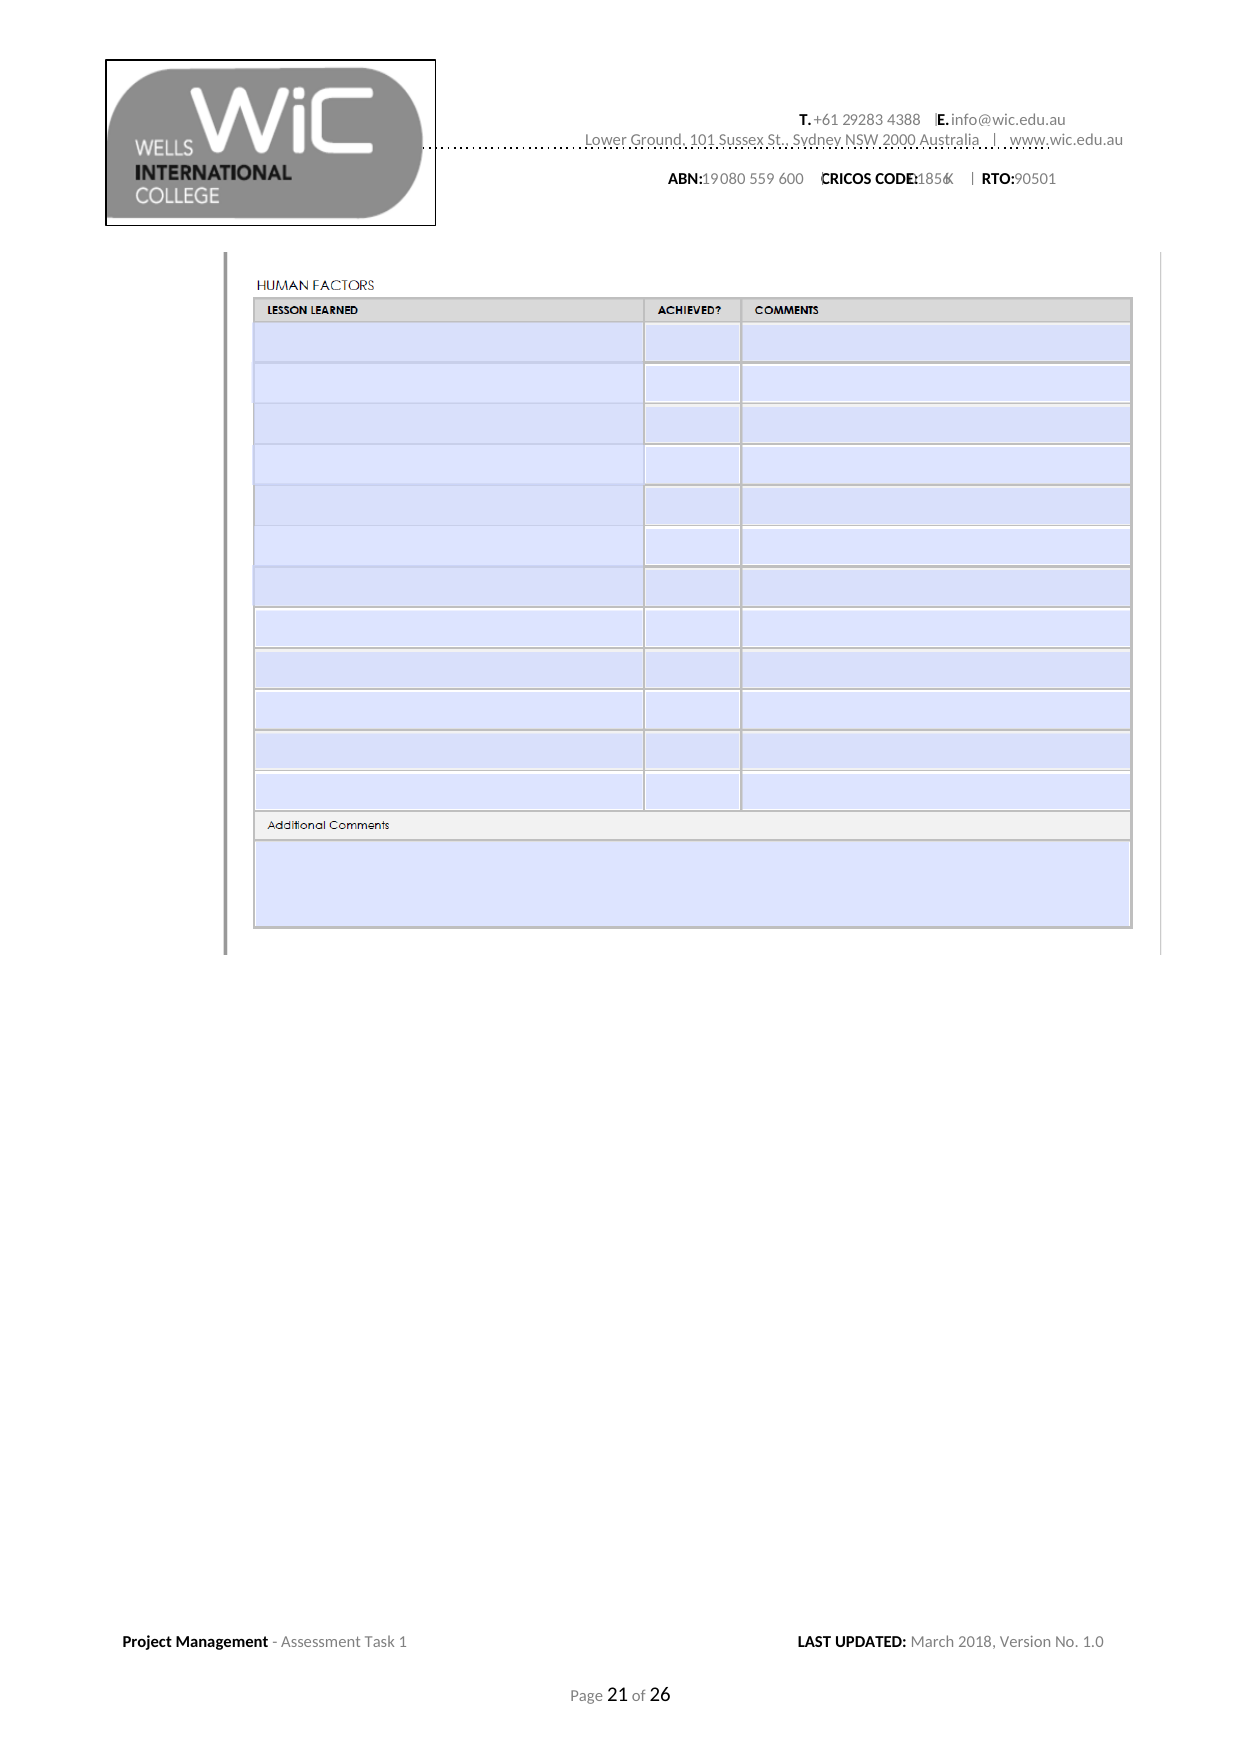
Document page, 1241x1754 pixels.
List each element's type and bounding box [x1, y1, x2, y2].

picture [107, 61, 435, 225]
picture [223, 252, 1162, 955]
